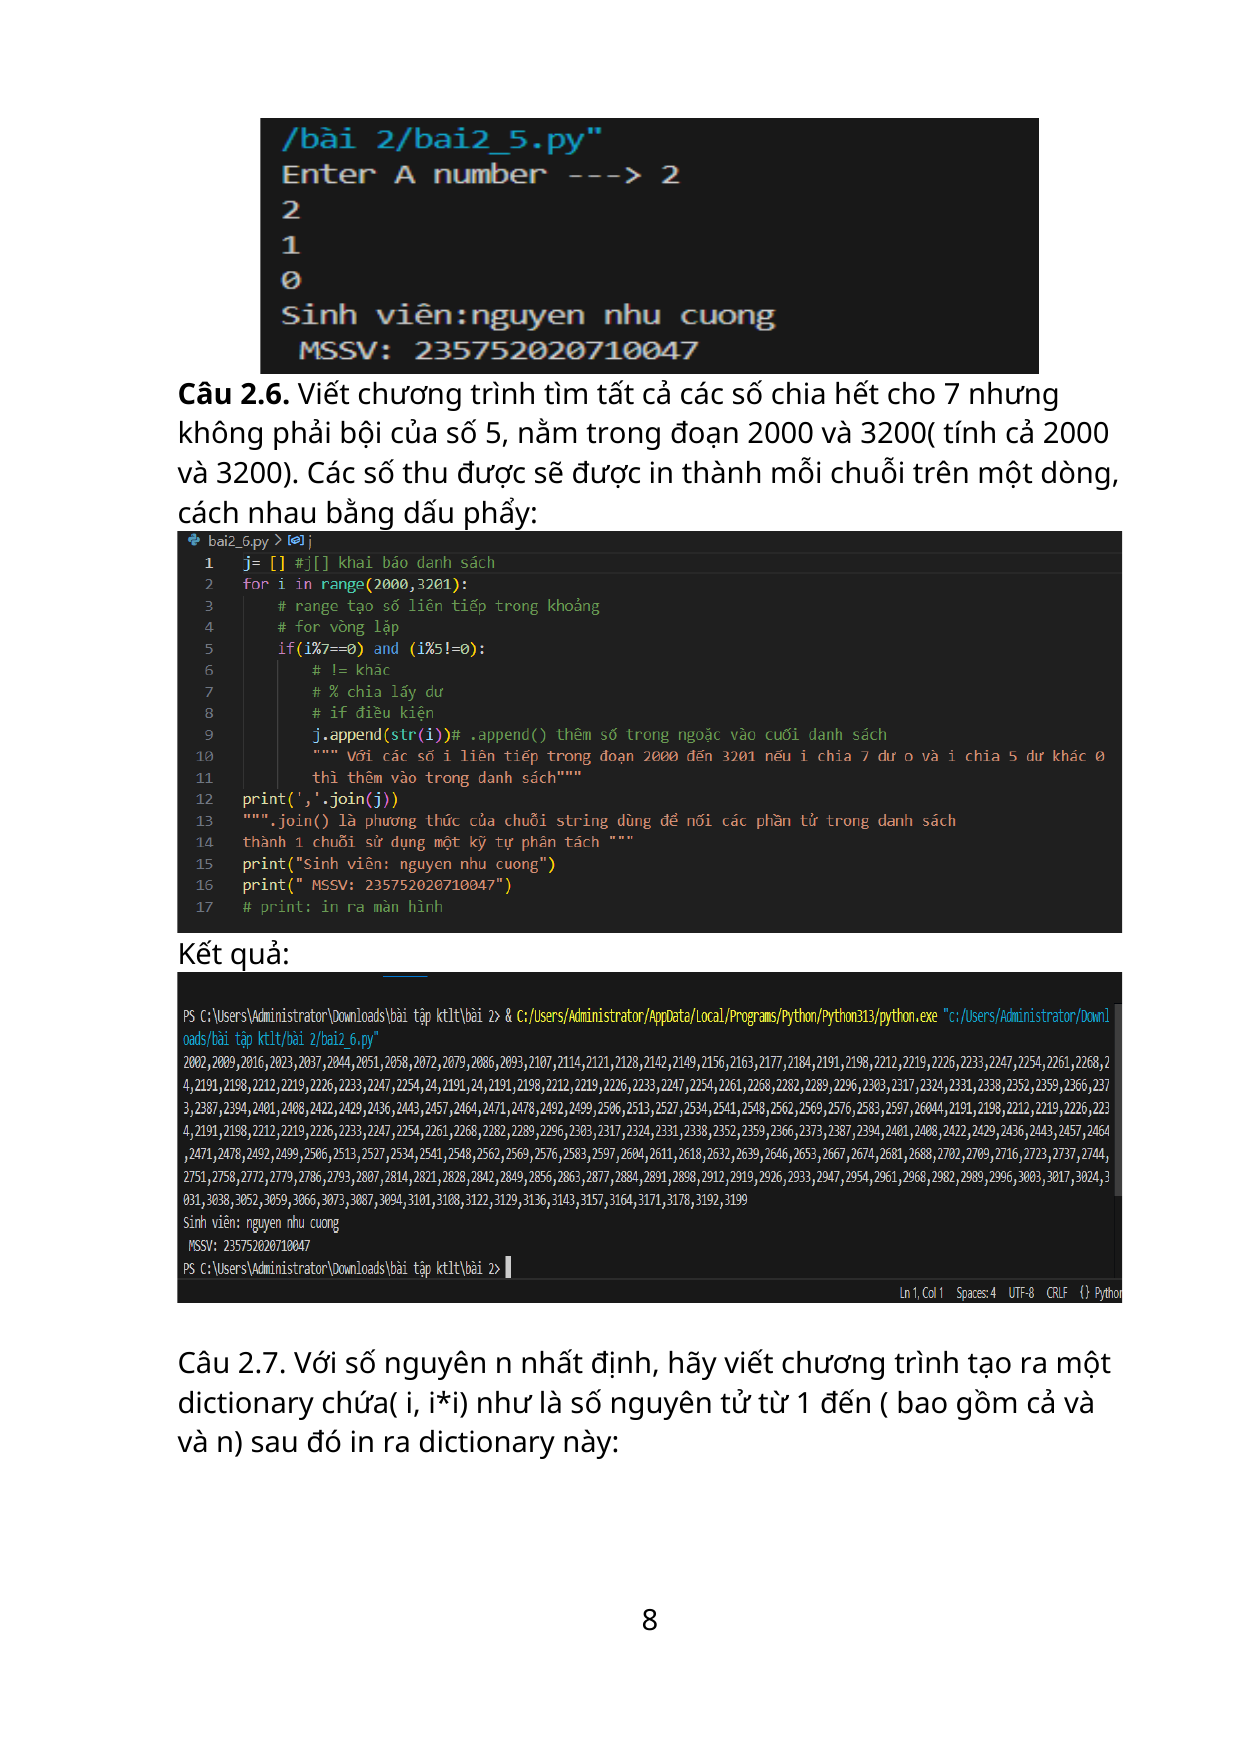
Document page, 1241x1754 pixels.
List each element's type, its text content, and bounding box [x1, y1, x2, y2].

picture [260, 118, 1039, 374]
text Câu 2.7. Với số nguyên n nhất định, hãy viết chương trình tạo ra một dictionary chứa( i, i*i) như là số nguyên tử từ 1 đến ( bao gồm cả và và n) sau đó in ra dictionary này: [177, 1342, 1122, 1461]
text Kết quả: [177, 933, 1122, 972]
picture [177, 531, 1123, 933]
picture [177, 972, 1123, 1303]
text Câu 2.6. Viết chương trình tìm tất cả các số chia hết cho 7 nhưng không phải bội của số 5, nằm trong đoạn 2000 và 3200( tính cả 2000 và 3200). Các số thu được sẽ được in thành mỗi chuỗi trên một dòng, cách nhau bằng dấu phẩy: [177, 373, 1122, 531]
